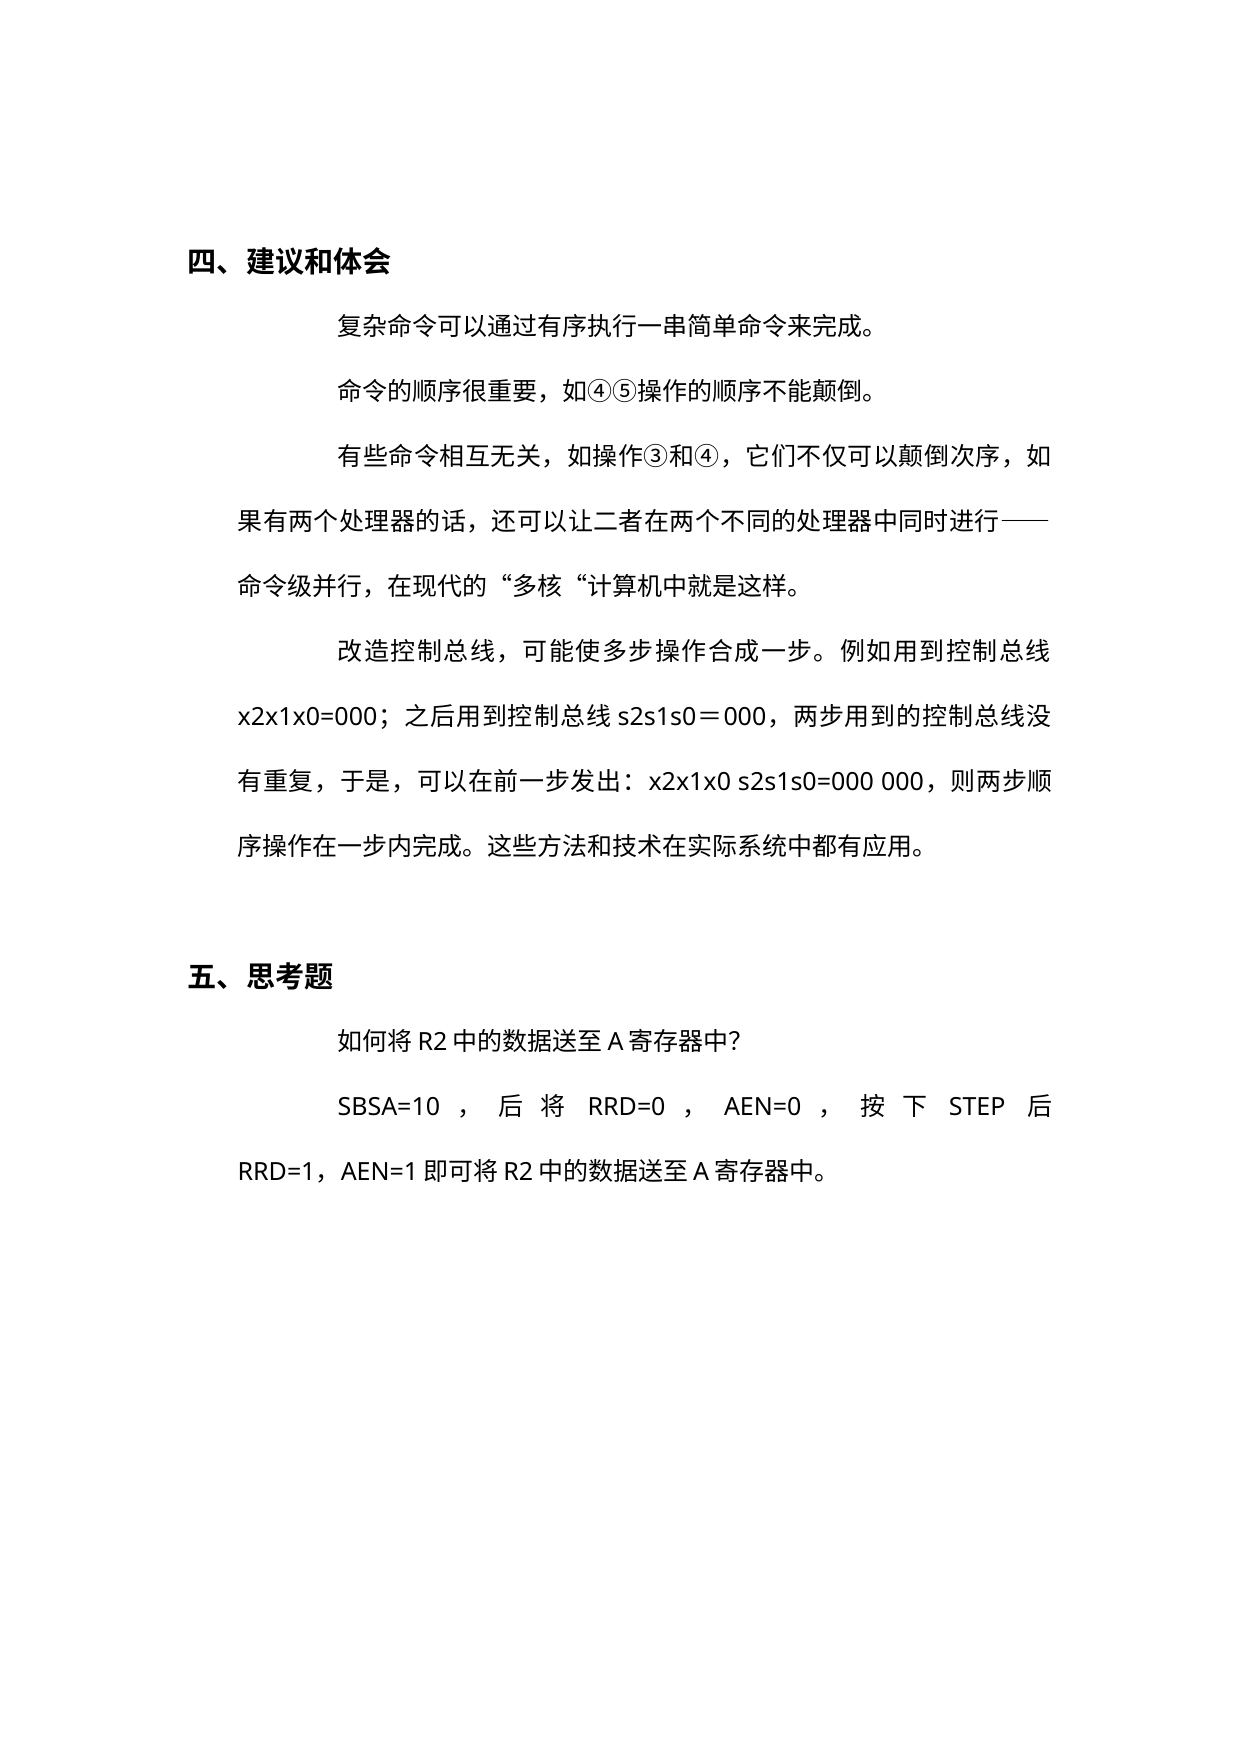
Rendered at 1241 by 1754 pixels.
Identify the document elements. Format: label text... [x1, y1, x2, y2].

text 命令的顺序很重要，如④⑤操作的顺序不能颠倒。 [237, 357, 1053, 422]
text 五、思考题 [187, 942, 1053, 1007]
text 如何将R2中的数据送至A寄存器中？ [237, 1007, 1053, 1072]
text SBSA=10，后将RRD=0，AEN=0，按下STEP后RRD=1，AEN=1即可将R2中的数据送至A寄存器中。 [237, 1072, 1053, 1202]
text 有些命令相互无关，如操作③和④，它们不仅可以颠倒次序，如果有两个处理器的话，还可以让二者在两个不同的处理器中同时进行——命令级并行，在现代的“多核“计算机中就是这样。 [237, 422, 1053, 617]
text 四、建议和体会 [187, 227, 1053, 292]
text 改造控制总线，可能使多步操作合成一步。例如用到控制总线x2x1x0=000；之后用到控制总线s2s1s0＝000，两步用到的控制总线没有重复，于是，可以在前一步发出：x2x1x0 s2s1s0=000 000，则两步顺序操作在一步内完成。这些方法和技术在实际系统中都有应用。 [237, 617, 1053, 877]
text 复杂命令可以通过有序执行一串简单命令来完成。 [237, 292, 1053, 357]
